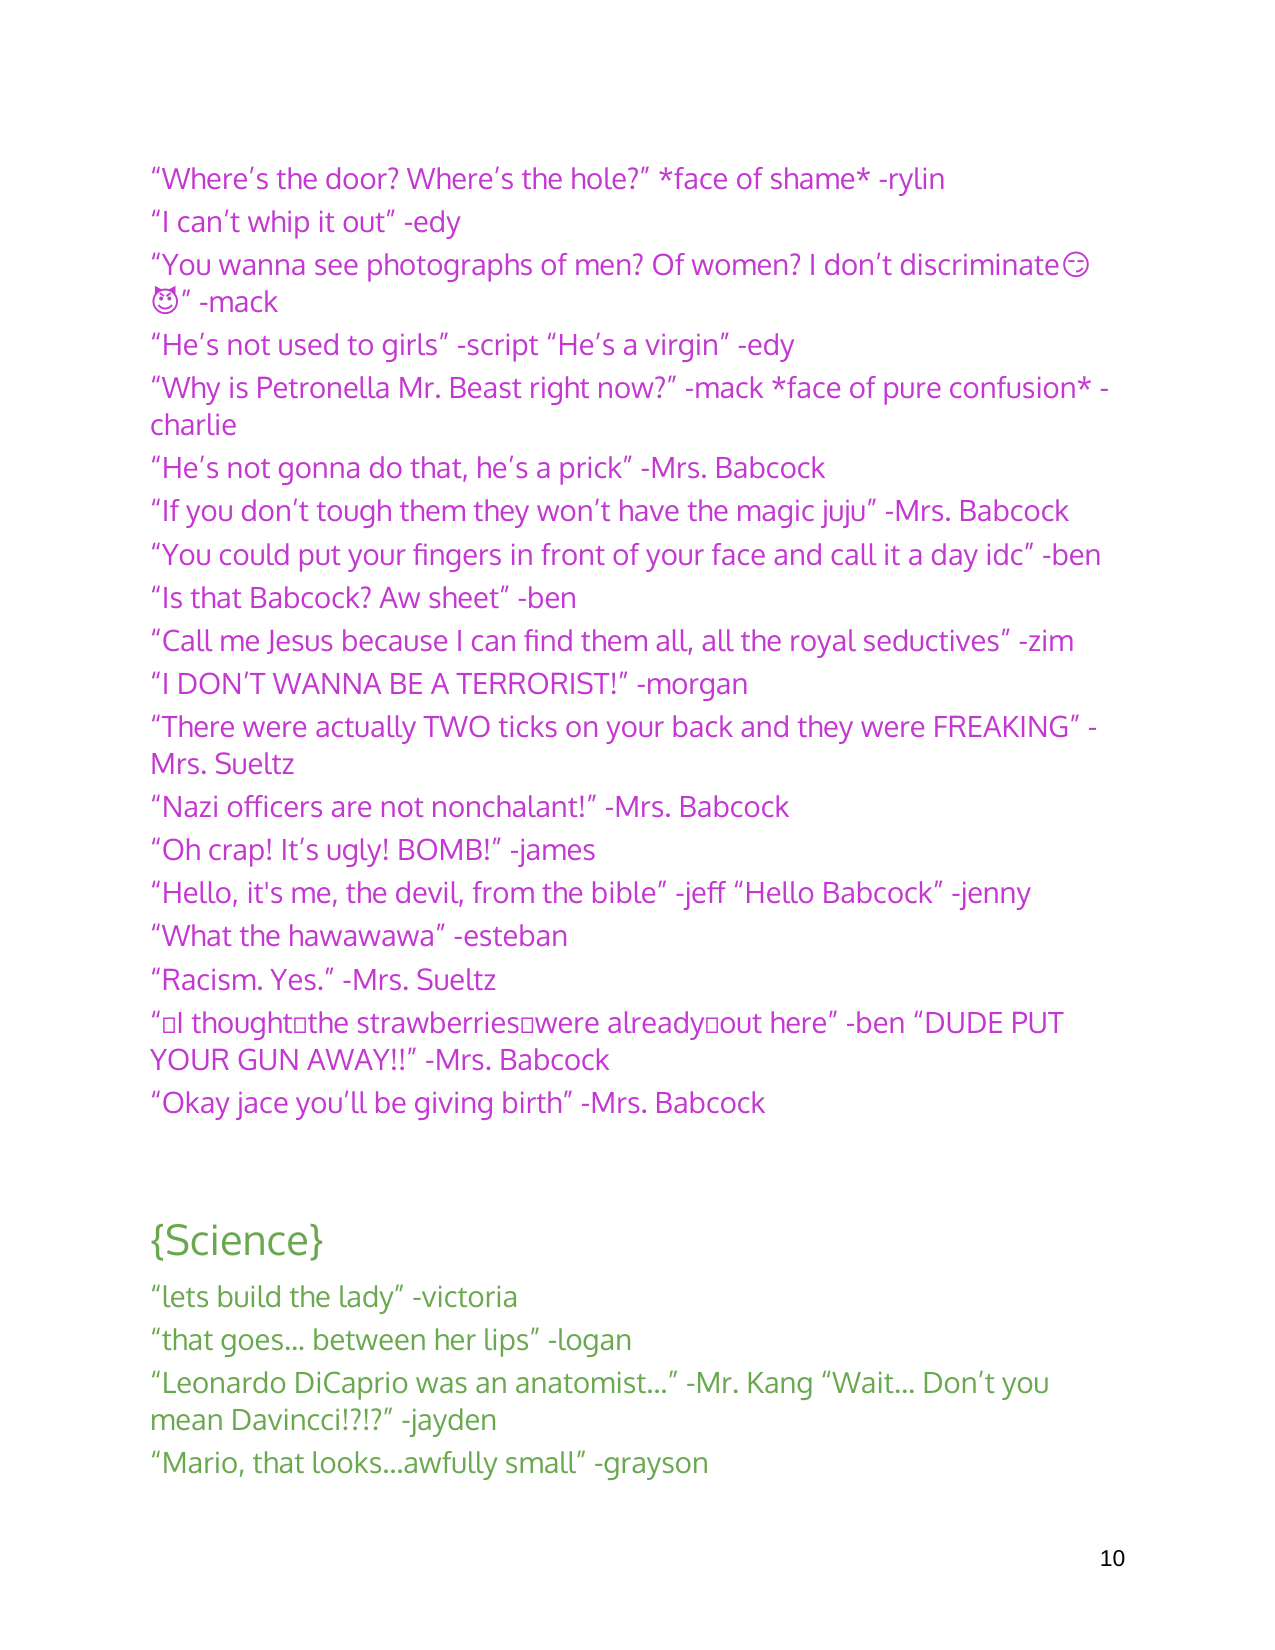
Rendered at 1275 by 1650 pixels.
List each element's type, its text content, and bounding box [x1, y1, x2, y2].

text “He’s not used to girls” -script “He’s a virgin” -edy [150, 326, 1125, 362]
text “You wanna see photographs of men? Of women? I don’t discriminate😏😈” -mack [150, 246, 1125, 319]
text “Is that Babcock? Aw sheet” -ben [150, 578, 1125, 615]
text “You could put your fingers in front of your face and call it a day idc” -ben [150, 535, 1125, 572]
text “that goes... between her lips” -logan [150, 1321, 1125, 1357]
text “He’s not gonna do that, he’s a prick” -Mrs. Babcock [150, 449, 1125, 486]
text “Call me Jesus because I can find them all, all the royal seductives” -zim [150, 621, 1125, 658]
text “🔫I thought🔫the strawberries🔫were already🔫out here” -ben “DUDE PUT YOUR GUN AWAY!!” -Mrs. Babcock [150, 1003, 1125, 1077]
text “Where’s the door? Where’s the hole?” *face of shame* -rylin [150, 159, 1125, 196]
text “Mario, that looks...awfully small” -grayson [150, 1444, 1125, 1481]
text “​​There were actually TWO ticks on your back and they were FREAKING” -Mrs. Sueltz [150, 707, 1125, 781]
text “Hello, it's me, the devil, from the bible” -jeff “Hello Babcock” -jenny [150, 874, 1125, 911]
text “Racism. Yes.” -Mrs. Sueltz [150, 960, 1125, 997]
text “I can’t whip it out” -edy [150, 202, 1125, 239]
text “I DON’T WANNA BE A TERRORIST!” -morgan [150, 664, 1125, 701]
text “Oh crap! It’s ugly! BOMB!” -james [150, 831, 1125, 867]
text “lets build the lady” -victoria [150, 1277, 1125, 1314]
text “Leonardo DiCaprio was an anatomist…” -Mr. Kang “Wait… Don’t you mean Davincci!?!?” -jayden [150, 1364, 1125, 1437]
text “Okay jace you’ll be giving birth” -Mrs. Babcock [150, 1083, 1125, 1120]
subtitle {Science} [150, 1212, 1125, 1265]
text “If you don’t tough them they won’t have the magic juju” -Mrs. Babcock [150, 492, 1125, 529]
text “What the hawawawa” -esteban [150, 917, 1125, 954]
text “Why is Petronella Mr. Beast right now?” -mack *face of pure confusion* -charlie [150, 369, 1125, 442]
text “Nazi officers are not nonchalant!” -Mrs. Babcock [150, 787, 1125, 824]
